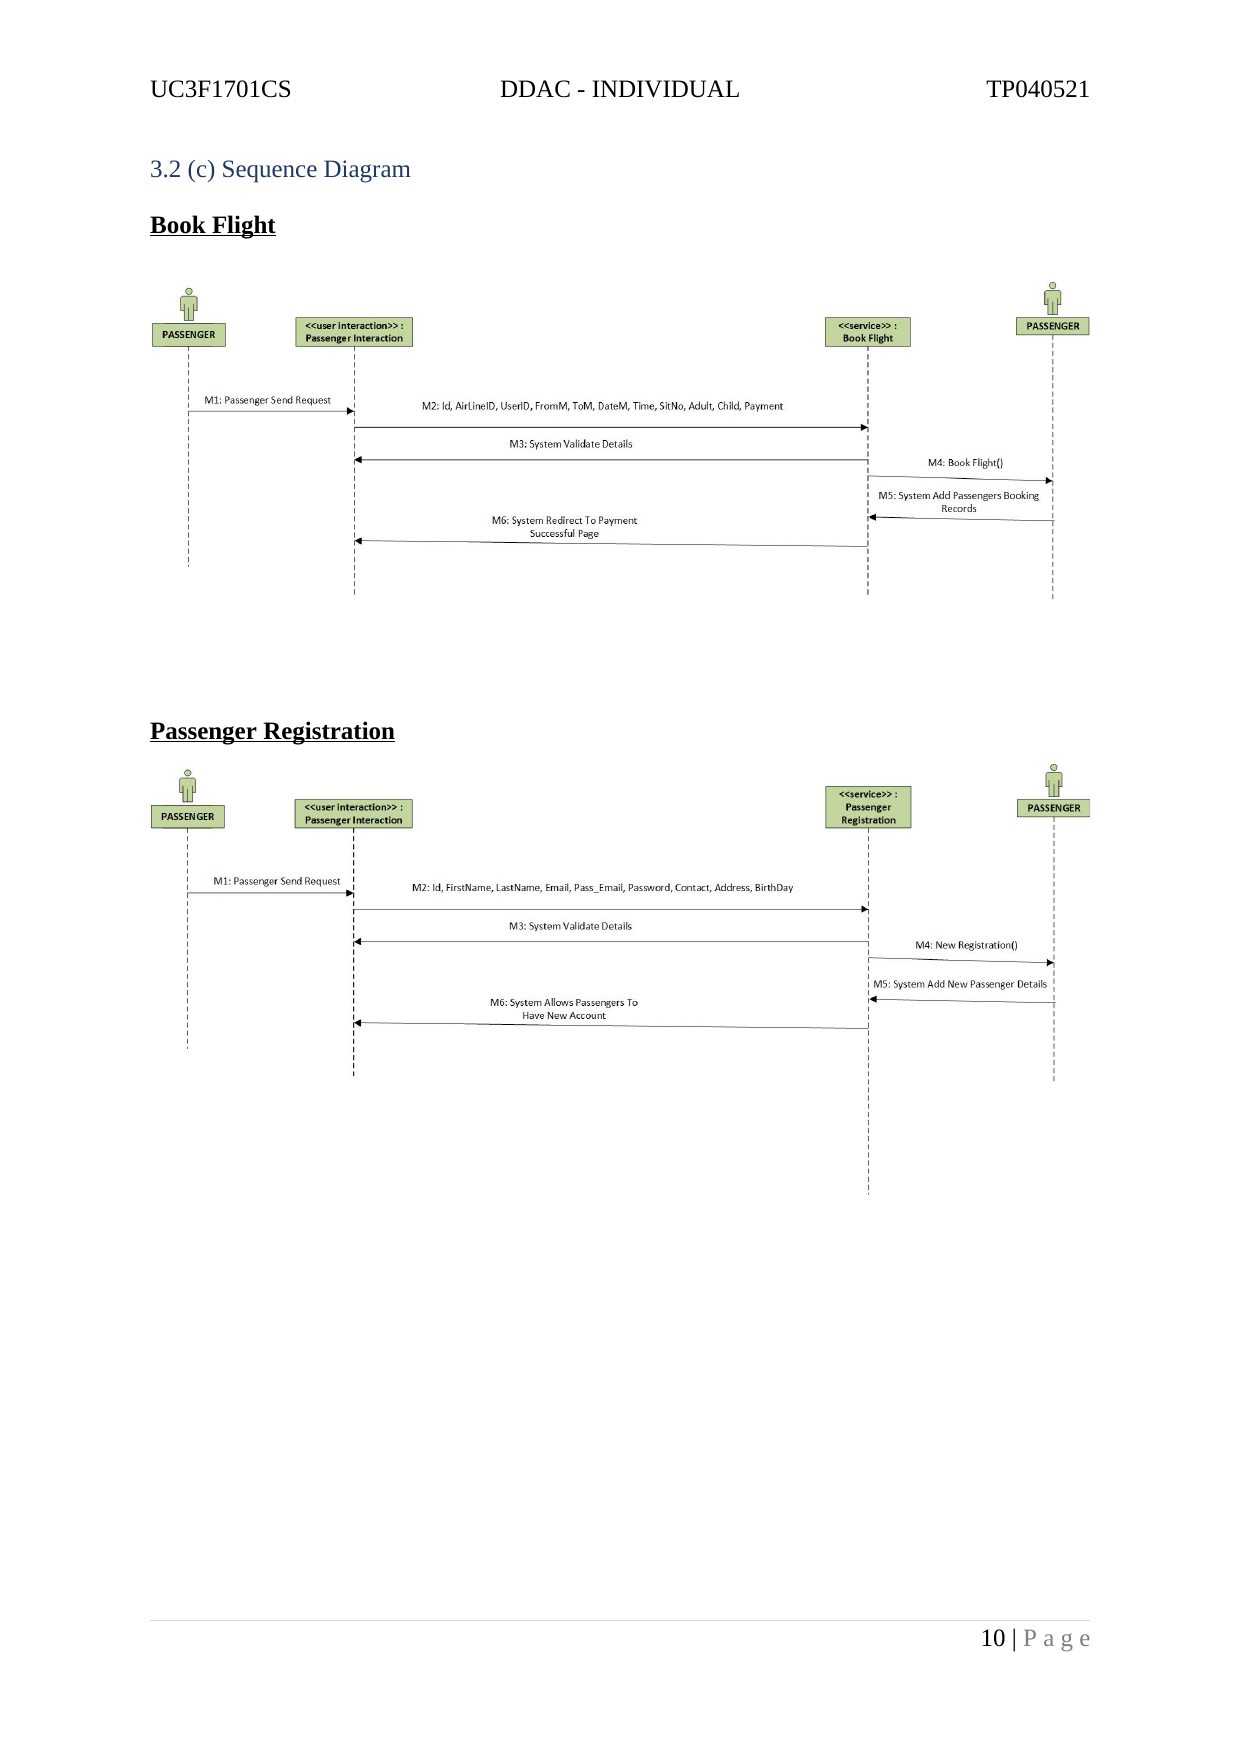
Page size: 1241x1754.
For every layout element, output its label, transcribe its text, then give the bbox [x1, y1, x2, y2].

subtitle 3.2 (c) Sequence Diagram [150, 154, 1090, 183]
picture [150, 282, 1091, 600]
text Book Flight [150, 210, 1090, 238]
picture [150, 763, 1091, 1195]
text Passenger Registration [150, 716, 1090, 744]
